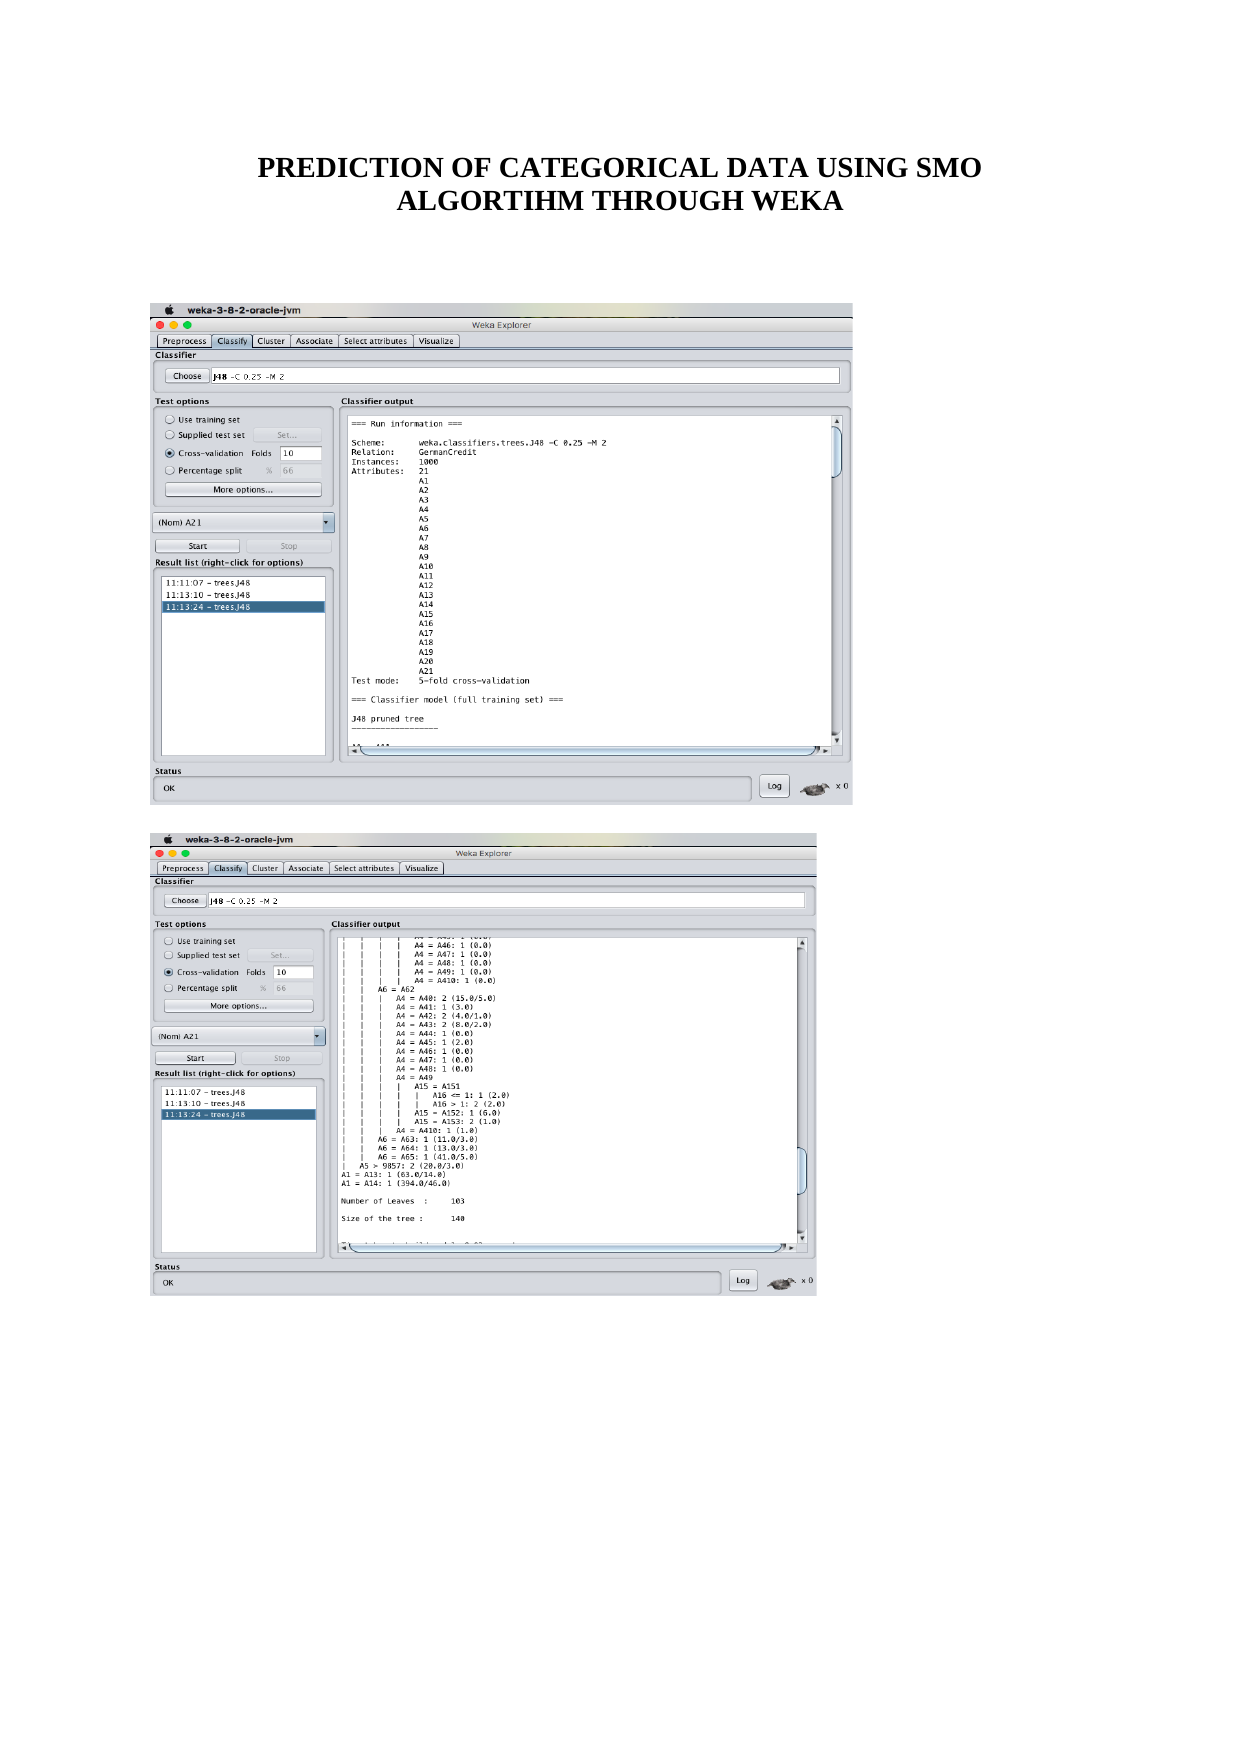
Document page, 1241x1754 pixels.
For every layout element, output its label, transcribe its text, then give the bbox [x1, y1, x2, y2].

text ALGORTIHM THROUGH WEKA [150, 183, 1090, 217]
picture [150, 303, 853, 805]
text PREDICTION OF CATEGORICAL DATA USING SMO [150, 150, 1090, 183]
picture [150, 833, 817, 1296]
